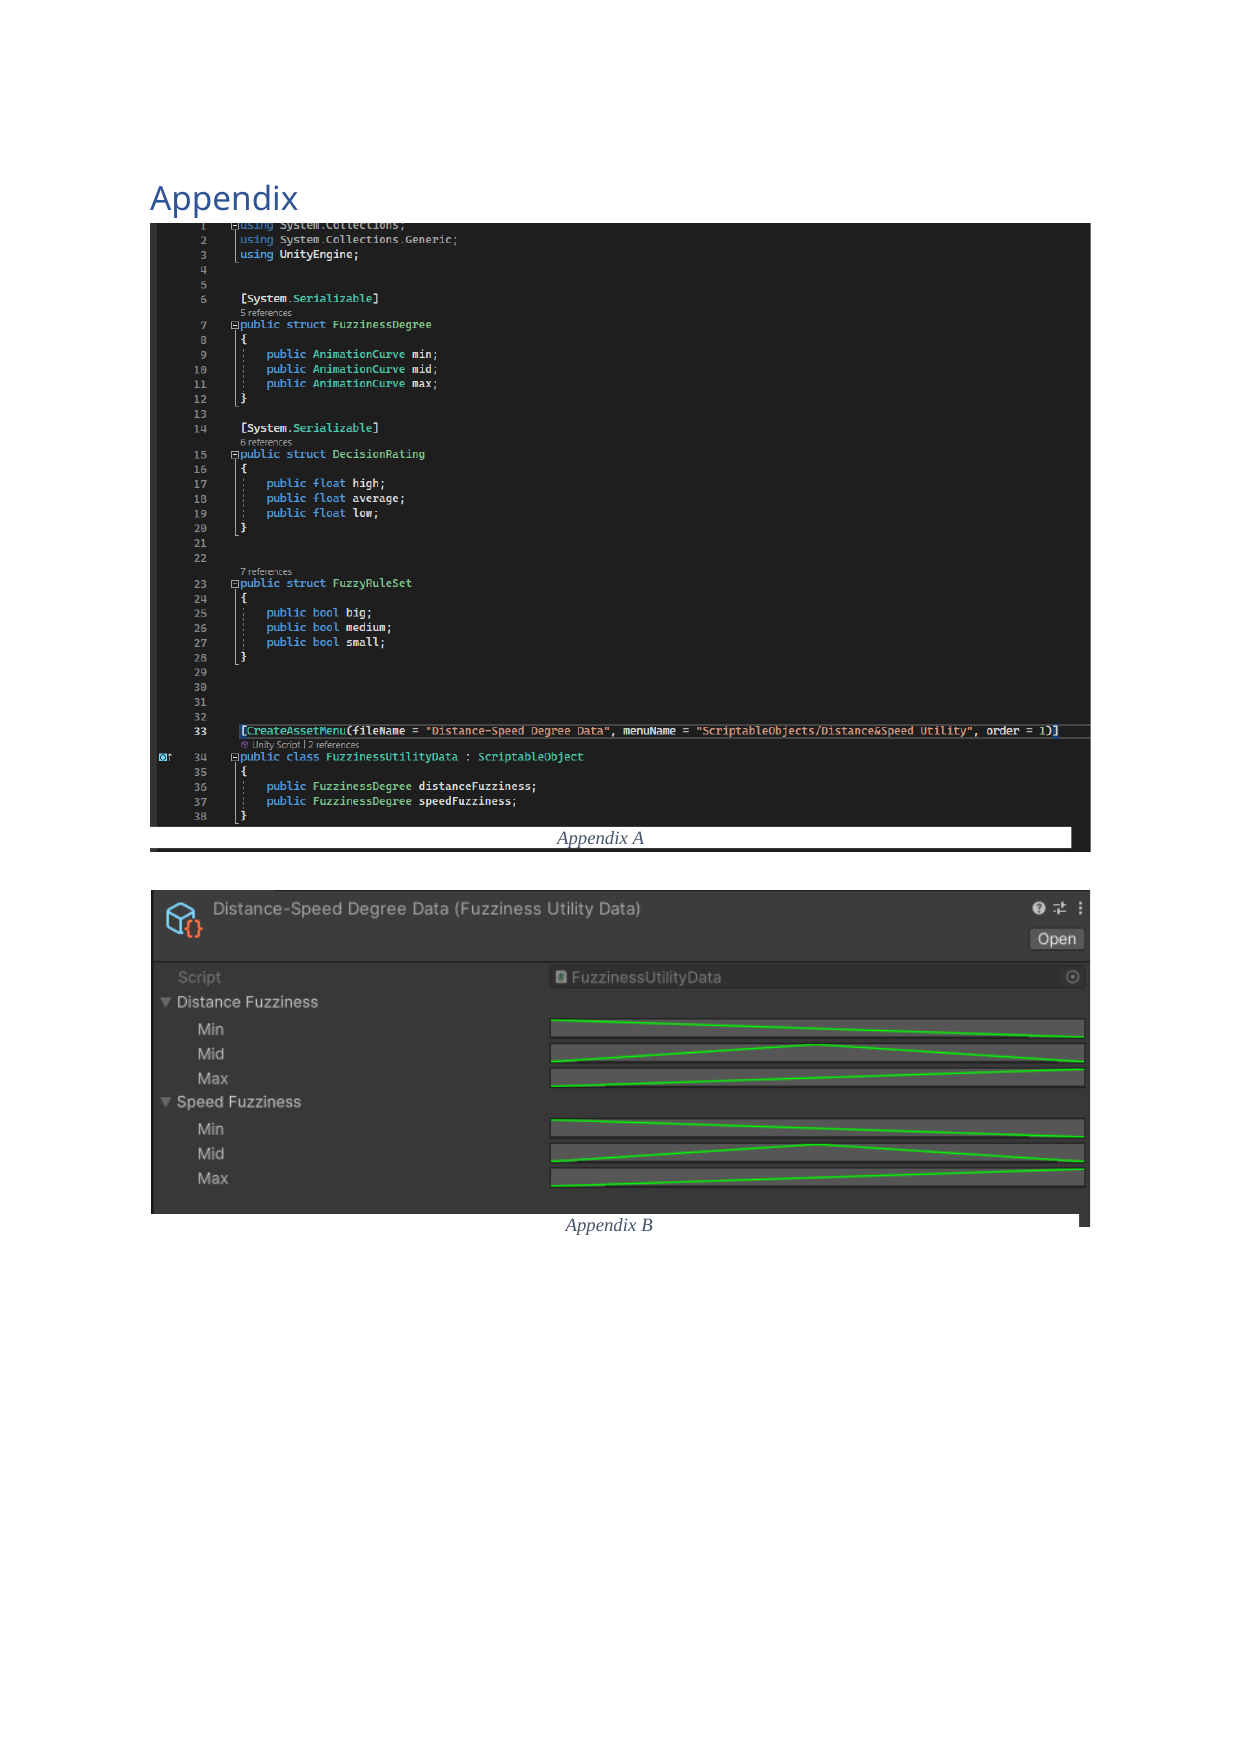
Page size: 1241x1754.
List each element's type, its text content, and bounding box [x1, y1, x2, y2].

picture [150, 223, 1091, 852]
picture [151, 890, 1091, 1227]
